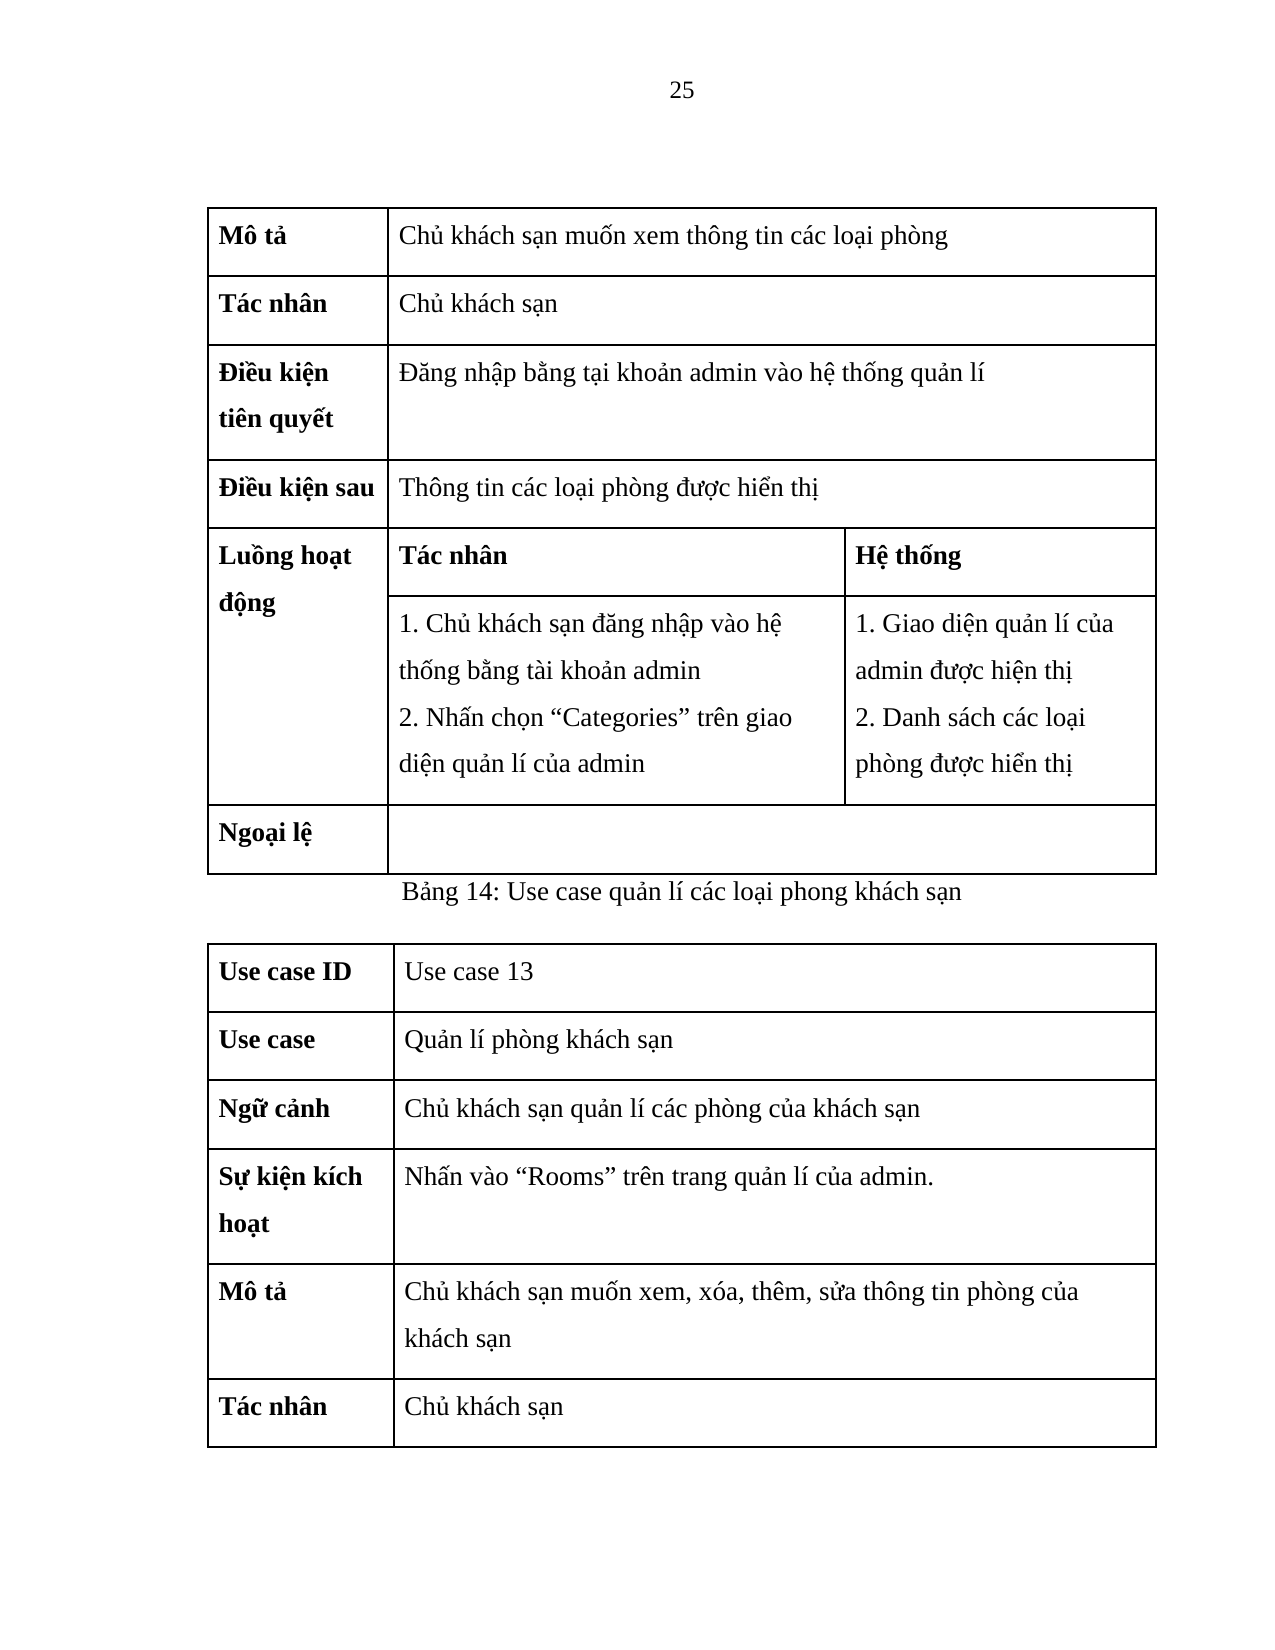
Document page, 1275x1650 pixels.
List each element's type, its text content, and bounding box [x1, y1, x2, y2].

table_cell Chủ khách sạn muốn xem, xóa, thêm, sửa thông tin phòng của khách sạn [395, 1265, 1155, 1378]
table_cell Chủ khách sạn quản lí các phòng của khách sạn [395, 1081, 1155, 1148]
table_cell Tác nhân [209, 1380, 393, 1446]
table_cell Điều kiện sau [209, 461, 387, 527]
table_cell Ngoại lệ [209, 806, 387, 873]
table_cell Luồng hoạt động [209, 529, 387, 803]
table_cell Chủ khách sạn [395, 1380, 1155, 1446]
table_cell Điều kiện tiên quyết [209, 346, 387, 458]
table_cell Chủ khách sạn muốn xem thông tin các loại phòng [389, 209, 1155, 275]
table_cell Ngữ cảnh [209, 1081, 393, 1148]
table_cell Mô tả [209, 209, 387, 275]
table_cell Thông tin các loại phòng được hiển thị [389, 461, 1155, 527]
table_cell Sự kiện kích hoạt [209, 1150, 393, 1263]
table_cell Use case [209, 1013, 393, 1079]
table_cell Đăng nhập bằng tại khoản admin vào hệ thống quản lí [389, 346, 1155, 458]
table_cell 1. Chủ khách sạn đăng nhập vào hệ thống bằng tài khoản admin 2. Nhấn chọn “Categories” trên giao diện quản lí của admin [389, 597, 844, 803]
table_cell Mô tả [209, 1265, 393, 1378]
table_cell Nhấn vào “Rooms” trên trang quản lí của admin. [395, 1150, 1155, 1263]
table_cell Hệ thống [846, 529, 1155, 595]
table_cell 1. Giao diện quản lí của admin được hiện thị 2. Danh sách các loại phòng được hiển thị [846, 597, 1155, 803]
table_cell Tác nhân [209, 277, 387, 343]
table_cell [389, 806, 1155, 873]
table_header Use case 13 [395, 945, 1155, 1011]
table_cell Chủ khách sạn [389, 277, 1155, 343]
table_cell Tác nhân [389, 529, 844, 595]
table_header Use case ID [209, 945, 393, 1011]
table_cell Quản lí phòng khách sạn [395, 1013, 1155, 1079]
